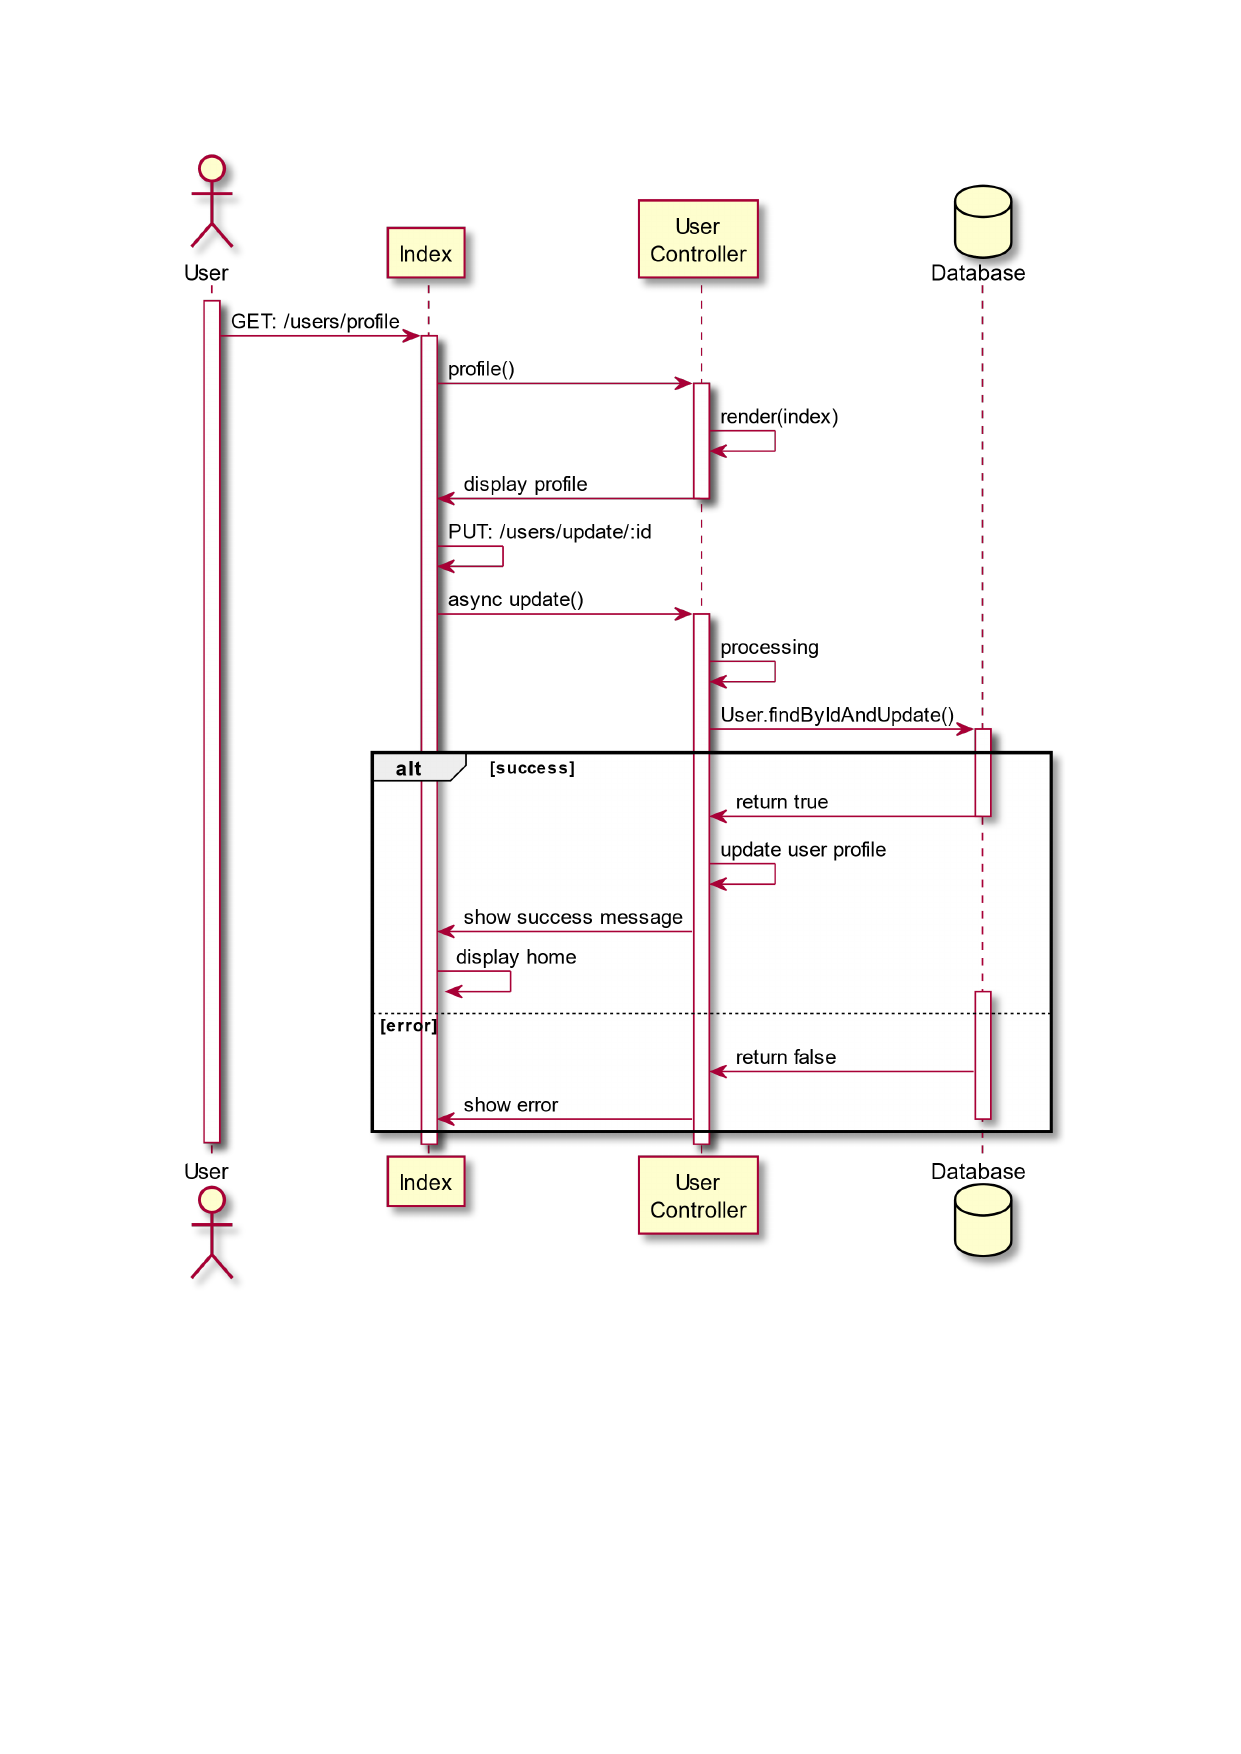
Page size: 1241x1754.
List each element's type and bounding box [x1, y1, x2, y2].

picture [180, 148, 1065, 1291]
